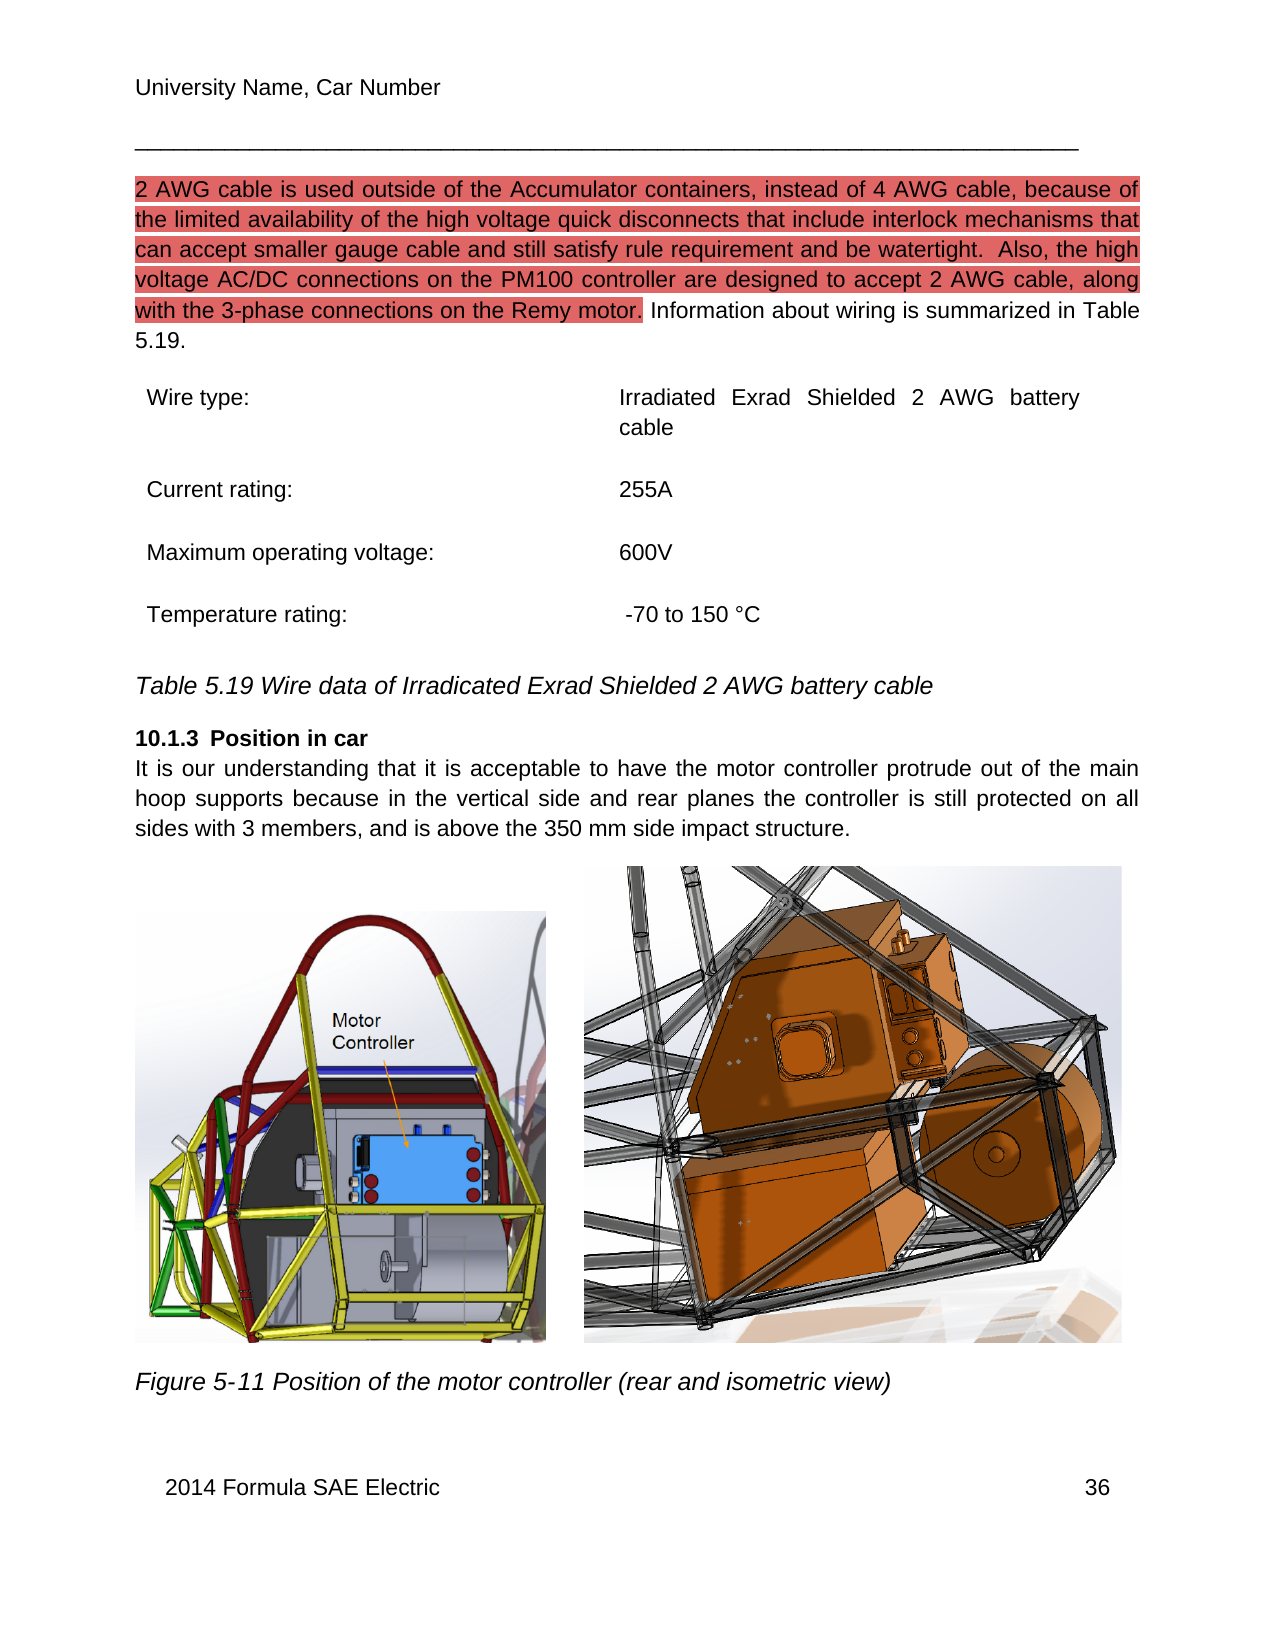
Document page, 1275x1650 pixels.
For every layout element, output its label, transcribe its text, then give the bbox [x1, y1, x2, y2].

table_cell Maximum operating voltage: [141, 533, 613, 596]
text It is our understanding that it is acceptable to have the motor controller protrude out of the main hoop supports because in the vertical side and rear planes the controller is still protected on all sides with 3 members, and is above the 350 mm side impact structure. [135, 755, 1140, 841]
subtitle Position in car [135, 724, 1140, 751]
table_header Wire type: [141, 378, 613, 471]
table_cell 255A [613, 471, 1086, 533]
table_cell -70 to 150 °C [613, 596, 1086, 658]
table_header Irradiated Exrad Shielded 2 AWG battery cable [613, 378, 1086, 471]
table_cell 600V [613, 533, 1086, 596]
picture [584, 866, 1122, 1343]
table_cell Current rating: [141, 471, 613, 533]
picture [135, 911, 546, 1343]
table_cell Temperature rating: [141, 596, 613, 658]
